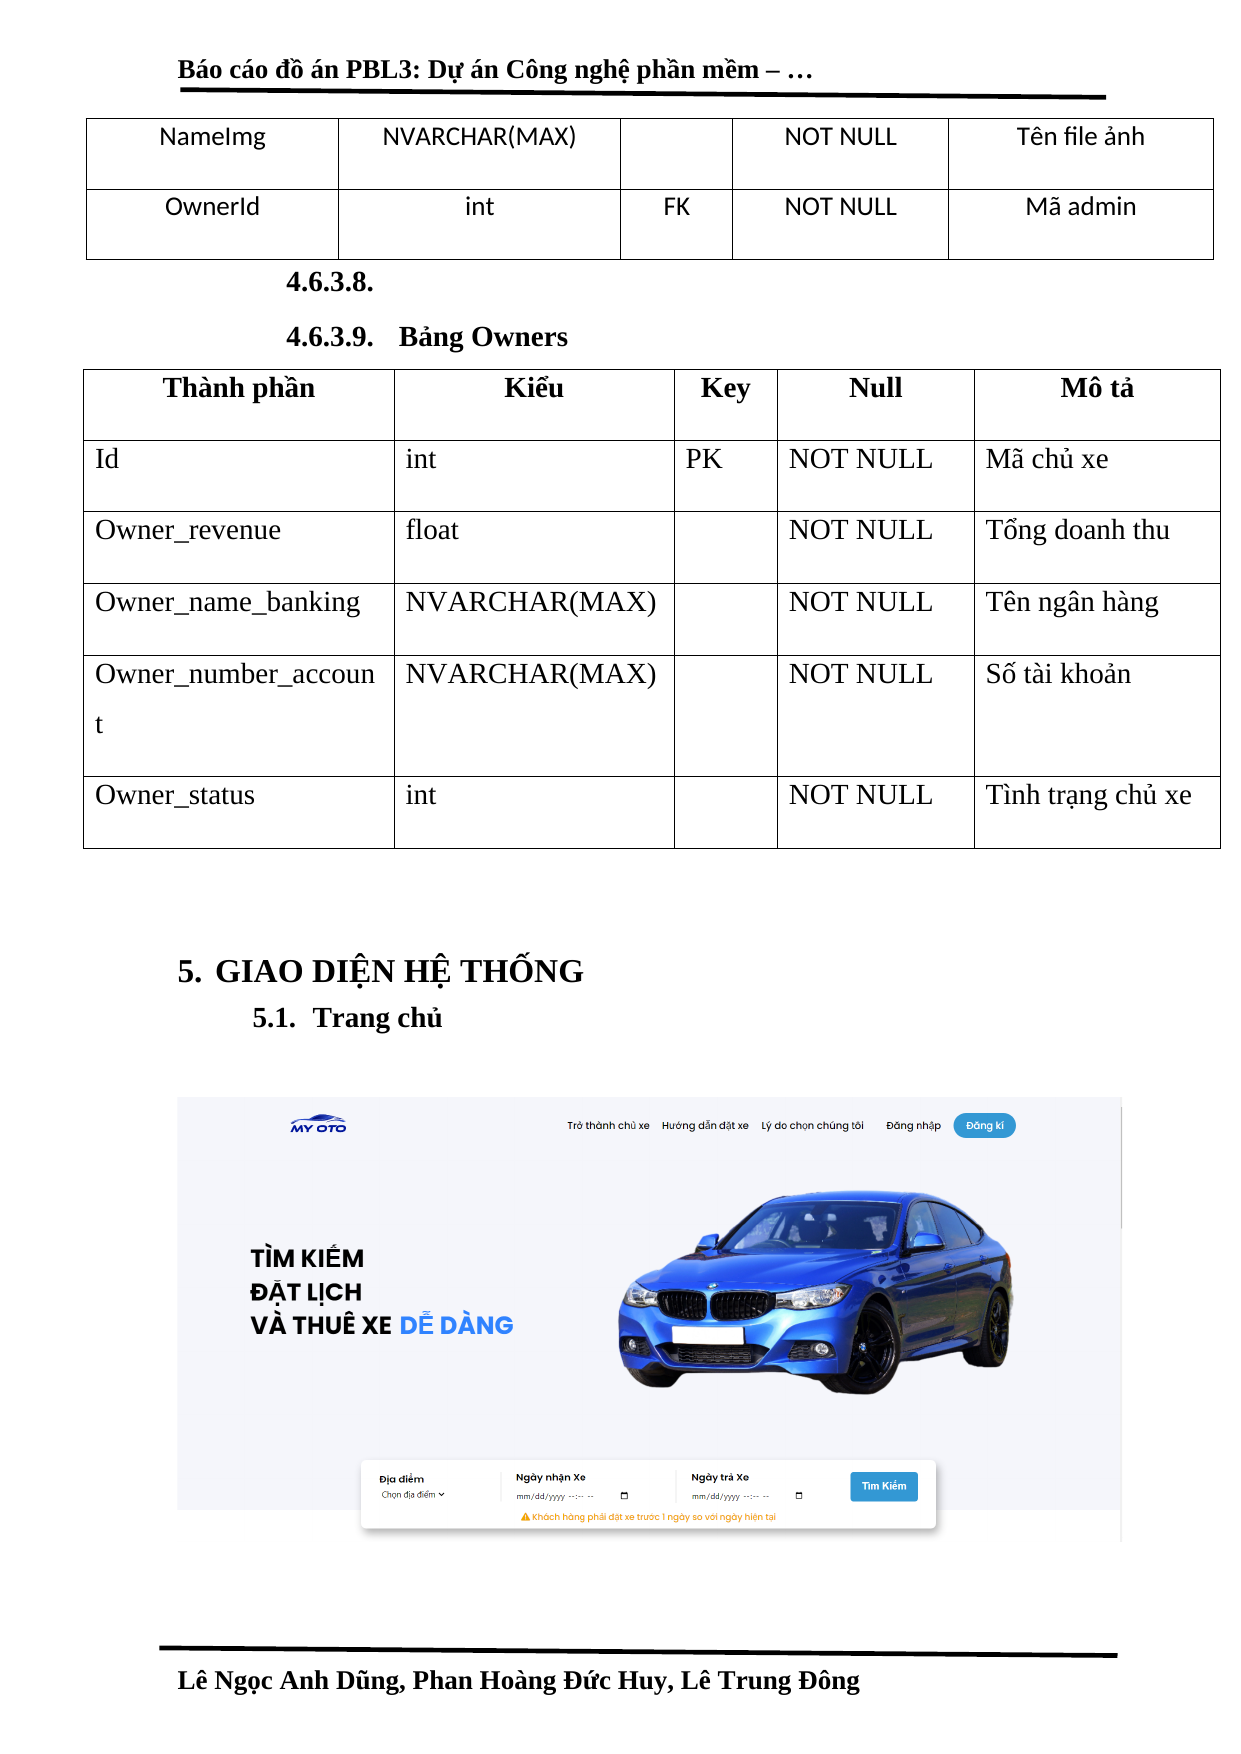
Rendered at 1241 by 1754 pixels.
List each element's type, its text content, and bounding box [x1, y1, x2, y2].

table_cell Mã admin [949, 190, 1213, 259]
subtitle GIAO DIỆN HỆ THỐNG [177, 952, 1122, 990]
table_cell [675, 656, 777, 776]
table_cell NVARCHAR(MAX) [339, 119, 620, 188]
table_cell PK [675, 441, 777, 511]
table_cell NOT NULL [778, 656, 974, 776]
table_cell Tên ngân hàng [975, 584, 1220, 655]
table_header Null [778, 370, 974, 440]
table_cell Tình trạng chủ xe [975, 777, 1220, 848]
table_cell int [339, 190, 620, 259]
table_cell [621, 119, 732, 188]
table_cell NOT NULL [778, 584, 974, 655]
table_cell Mã chủ xe [975, 441, 1220, 511]
table_cell NOT NULL [778, 777, 974, 848]
table_cell Owner_revenue [84, 512, 394, 583]
subtitle Bảng Owners [286, 319, 1122, 352]
table_cell NOT NULL [778, 512, 974, 583]
table_cell [675, 777, 777, 848]
table_cell Id [84, 441, 394, 511]
table_header Key [675, 370, 777, 440]
table_cell Owner_number_account [84, 656, 394, 776]
table_cell Tổng doanh thu [975, 512, 1220, 583]
table_cell NOT NULL [733, 190, 948, 259]
table_cell NOT NULL [778, 441, 974, 511]
table_cell FK [621, 190, 732, 259]
table_cell NameImg [87, 119, 338, 188]
picture [177, 1097, 1123, 1542]
table_cell Tên file ảnh [949, 119, 1213, 188]
subtitle Trang chủ [252, 1000, 1122, 1033]
table_cell NVARCHAR(MAX) [395, 584, 674, 655]
table_cell int [395, 441, 674, 511]
table_cell NOT NULL [733, 119, 948, 188]
table_cell Số tài khoản [975, 656, 1220, 776]
table_cell int [395, 777, 674, 848]
table_cell [675, 512, 777, 583]
table_header Mô tả [975, 370, 1220, 440]
table_header Thành phần [84, 370, 394, 440]
table_cell [675, 584, 777, 655]
table_cell Owner_status [84, 777, 394, 848]
table_header Kiểu [395, 370, 674, 440]
table_cell float [395, 512, 674, 583]
table_cell OwnerId [87, 190, 338, 259]
table_cell Owner_name_banking [84, 584, 394, 655]
table_cell NVARCHAR(MAX) [395, 656, 674, 776]
